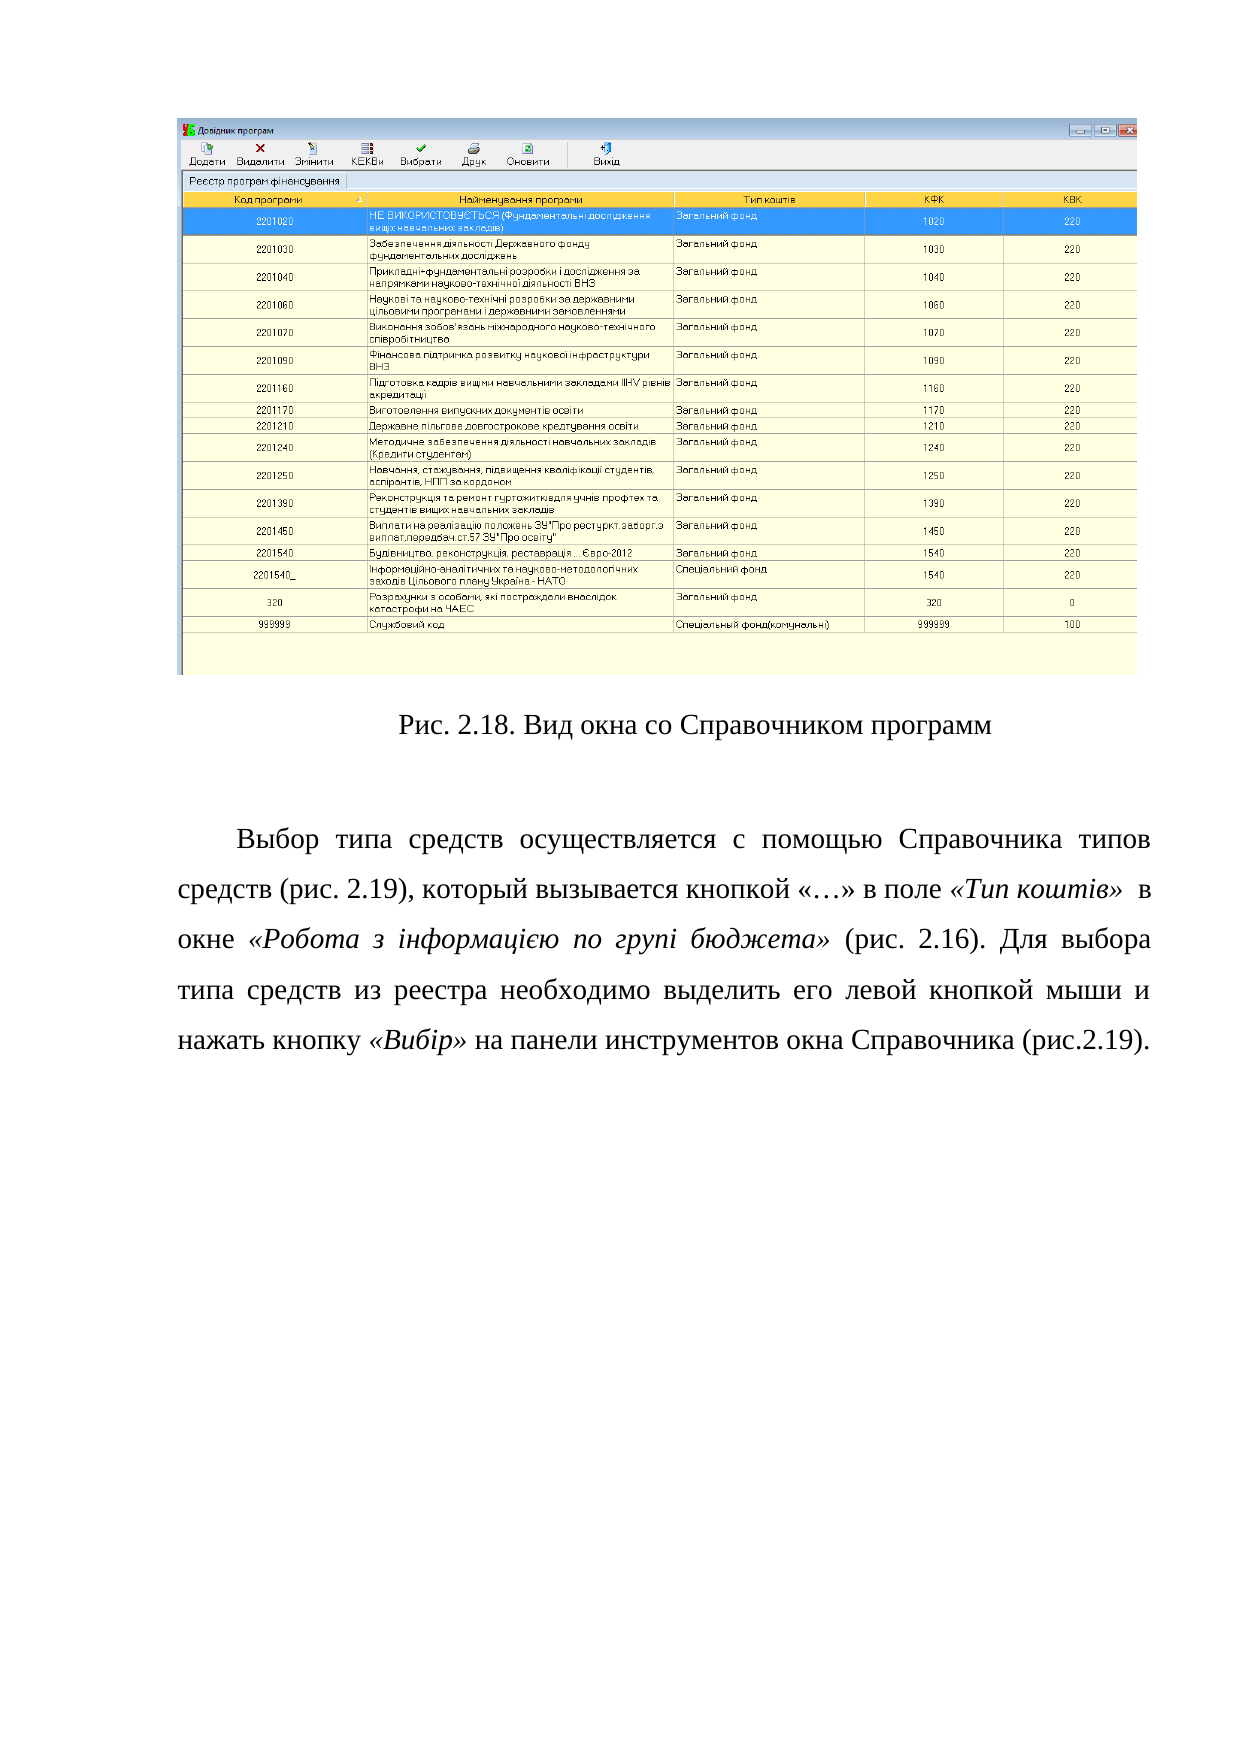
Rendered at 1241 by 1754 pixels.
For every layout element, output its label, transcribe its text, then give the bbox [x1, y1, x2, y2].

title Выбор типа средств осуществляется с помощью Справочника типов средств (рис. 2.19), который вызывается кнопкой «…» в поле «Тип коштів» в окне «Робота з інформацією по групі бюджета» (рис. 2.16). Для выбора типа средств из реестра необходимо выделить его левой кнопкой мыши и нажать кнопку «Вибір» на панели инструментов окна Справочника (рис.2.19). [177, 821, 1152, 1056]
picture [177, 118, 1137, 675]
